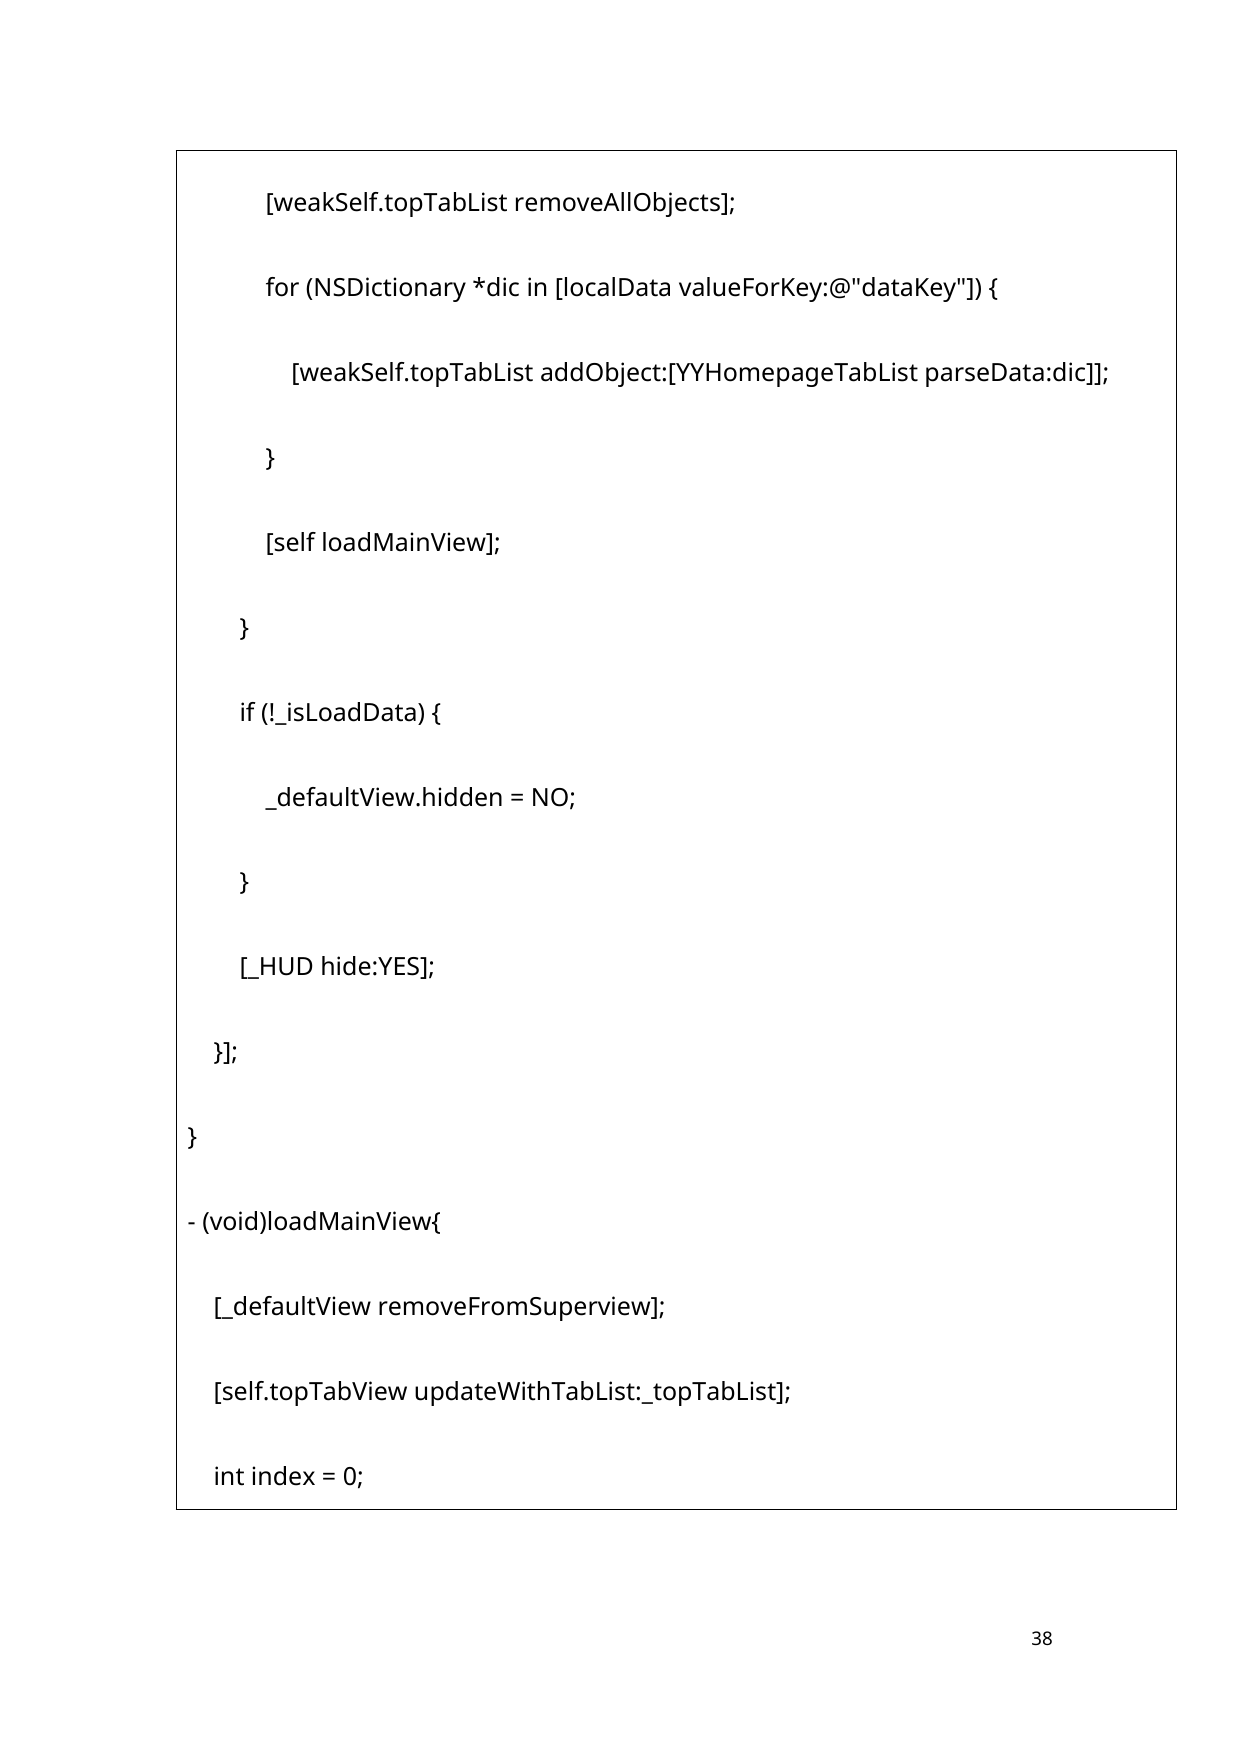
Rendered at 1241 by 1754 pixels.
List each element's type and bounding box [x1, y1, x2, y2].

table_cell [177, 151, 1176, 1509]
